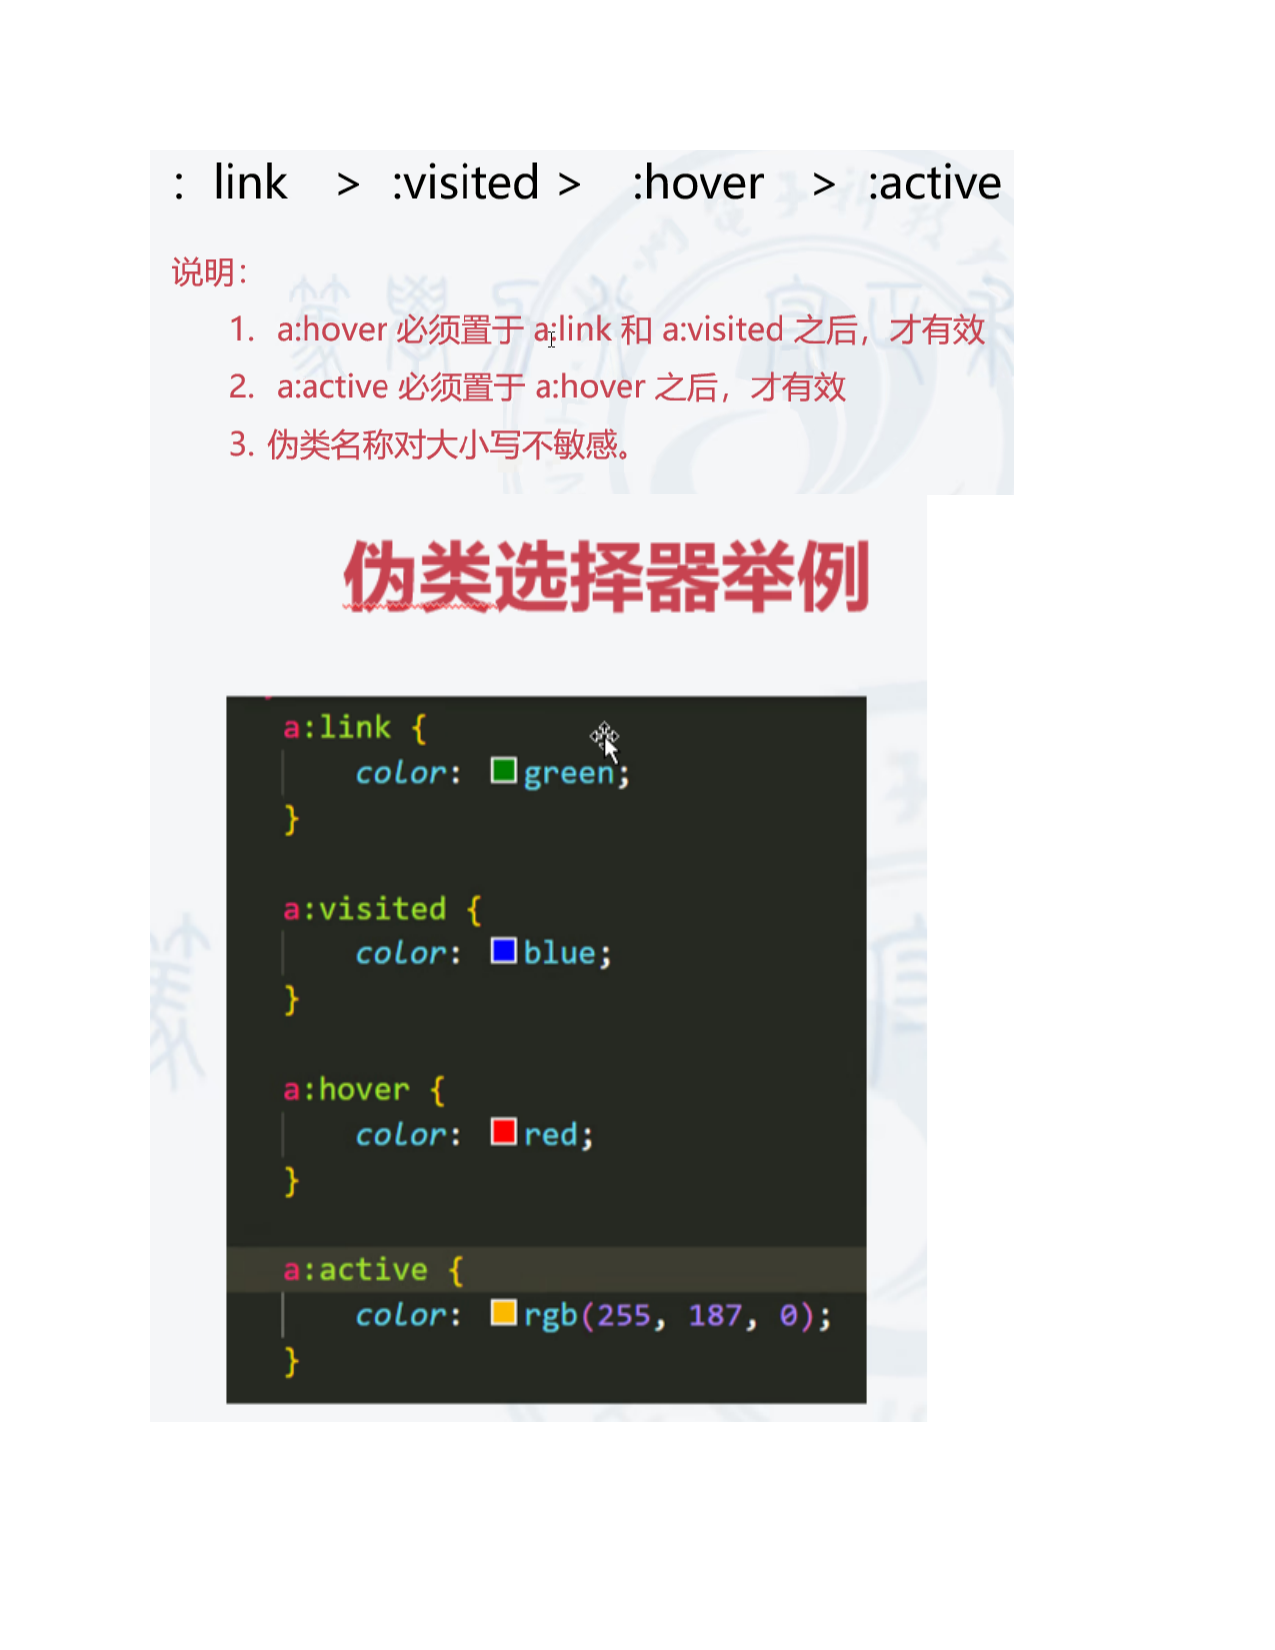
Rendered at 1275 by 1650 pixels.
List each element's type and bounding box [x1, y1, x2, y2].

picture [150, 150, 1014, 1422]
